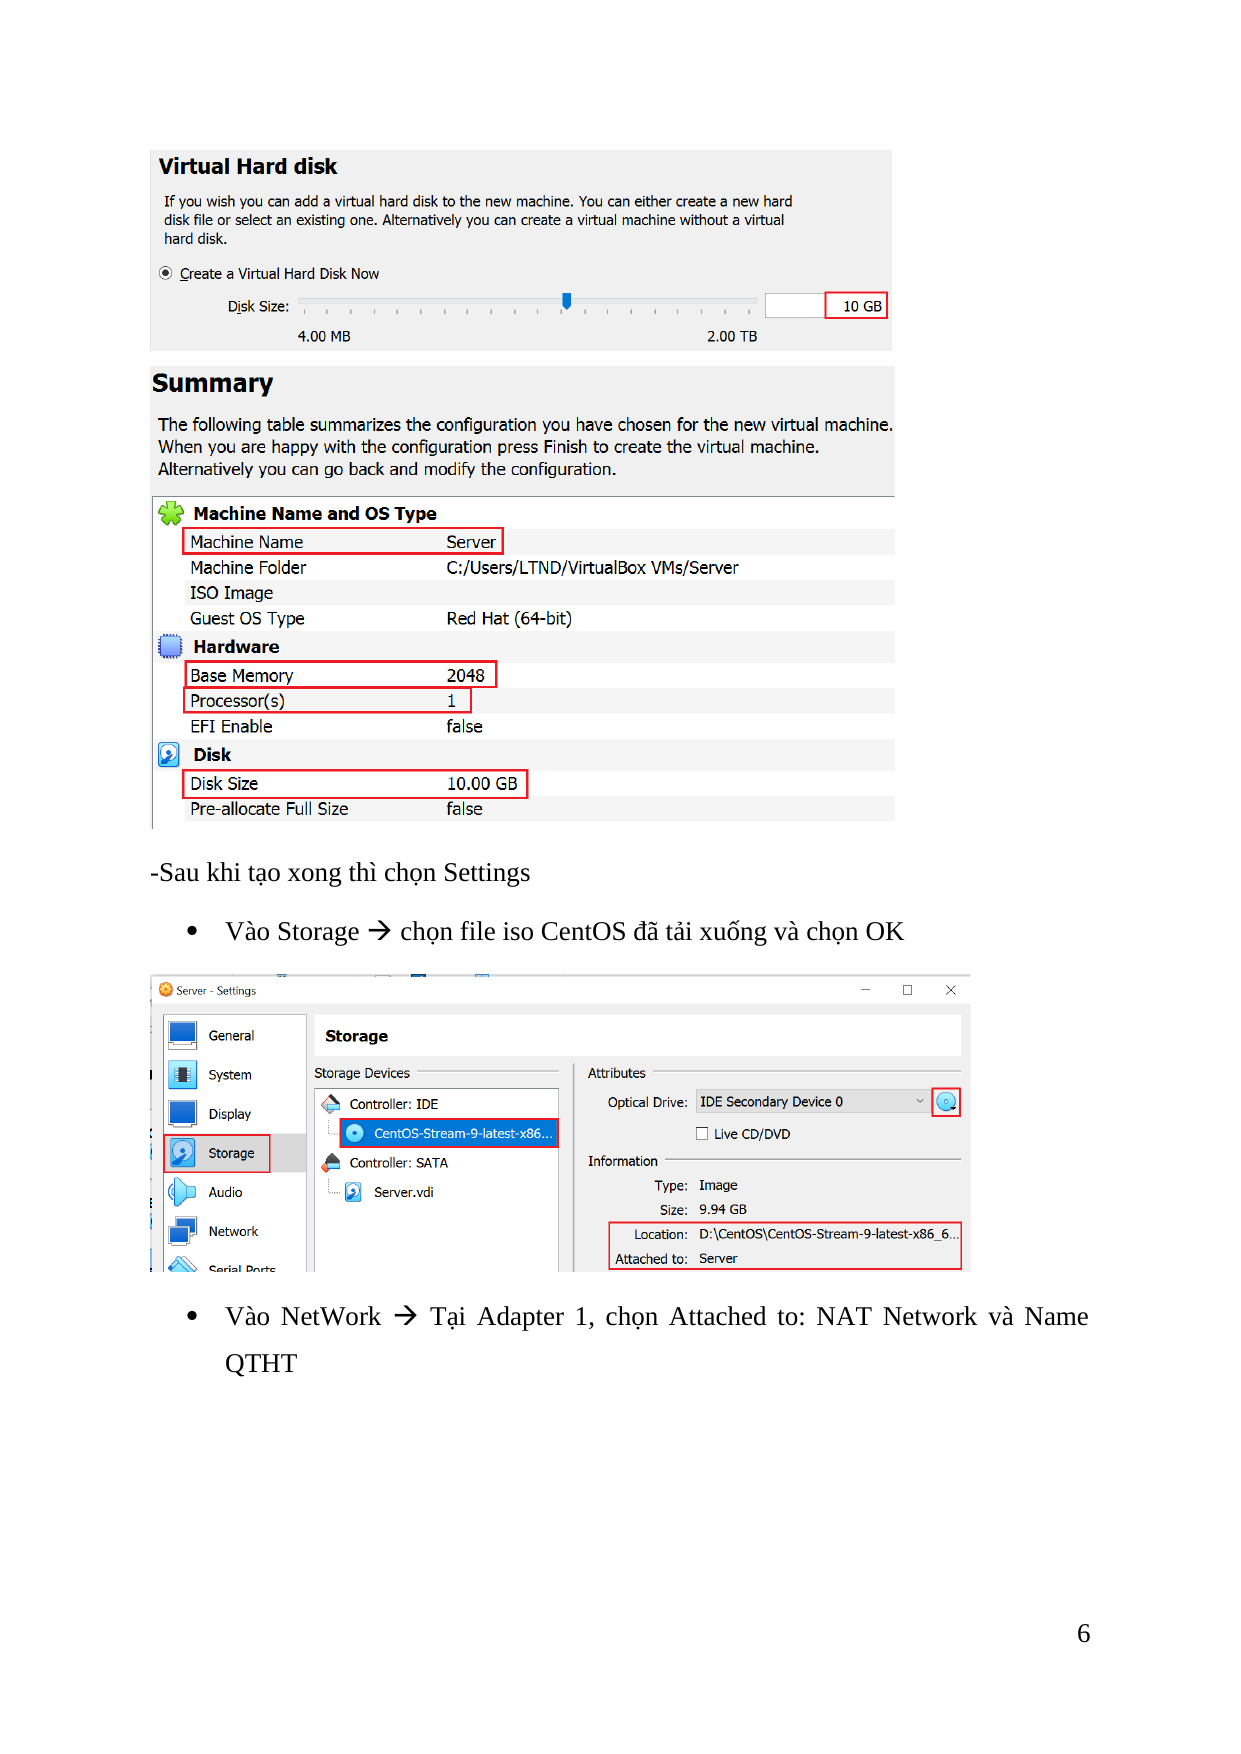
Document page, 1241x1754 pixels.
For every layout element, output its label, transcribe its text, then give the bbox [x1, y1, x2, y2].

text -Sau khi tạo xong thì chọn Settings [150, 856, 1090, 887]
list Vào Storage chọn file iso CentOS đã tải xuống và chọn OK [187, 915, 1090, 947]
list Vào NetWork Tại Adapter 1, chọn Attached to: NAT Network và Name QTHT [187, 1300, 1090, 1378]
picture [150, 974, 971, 1272]
picture [150, 366, 895, 829]
picture [150, 150, 893, 351]
